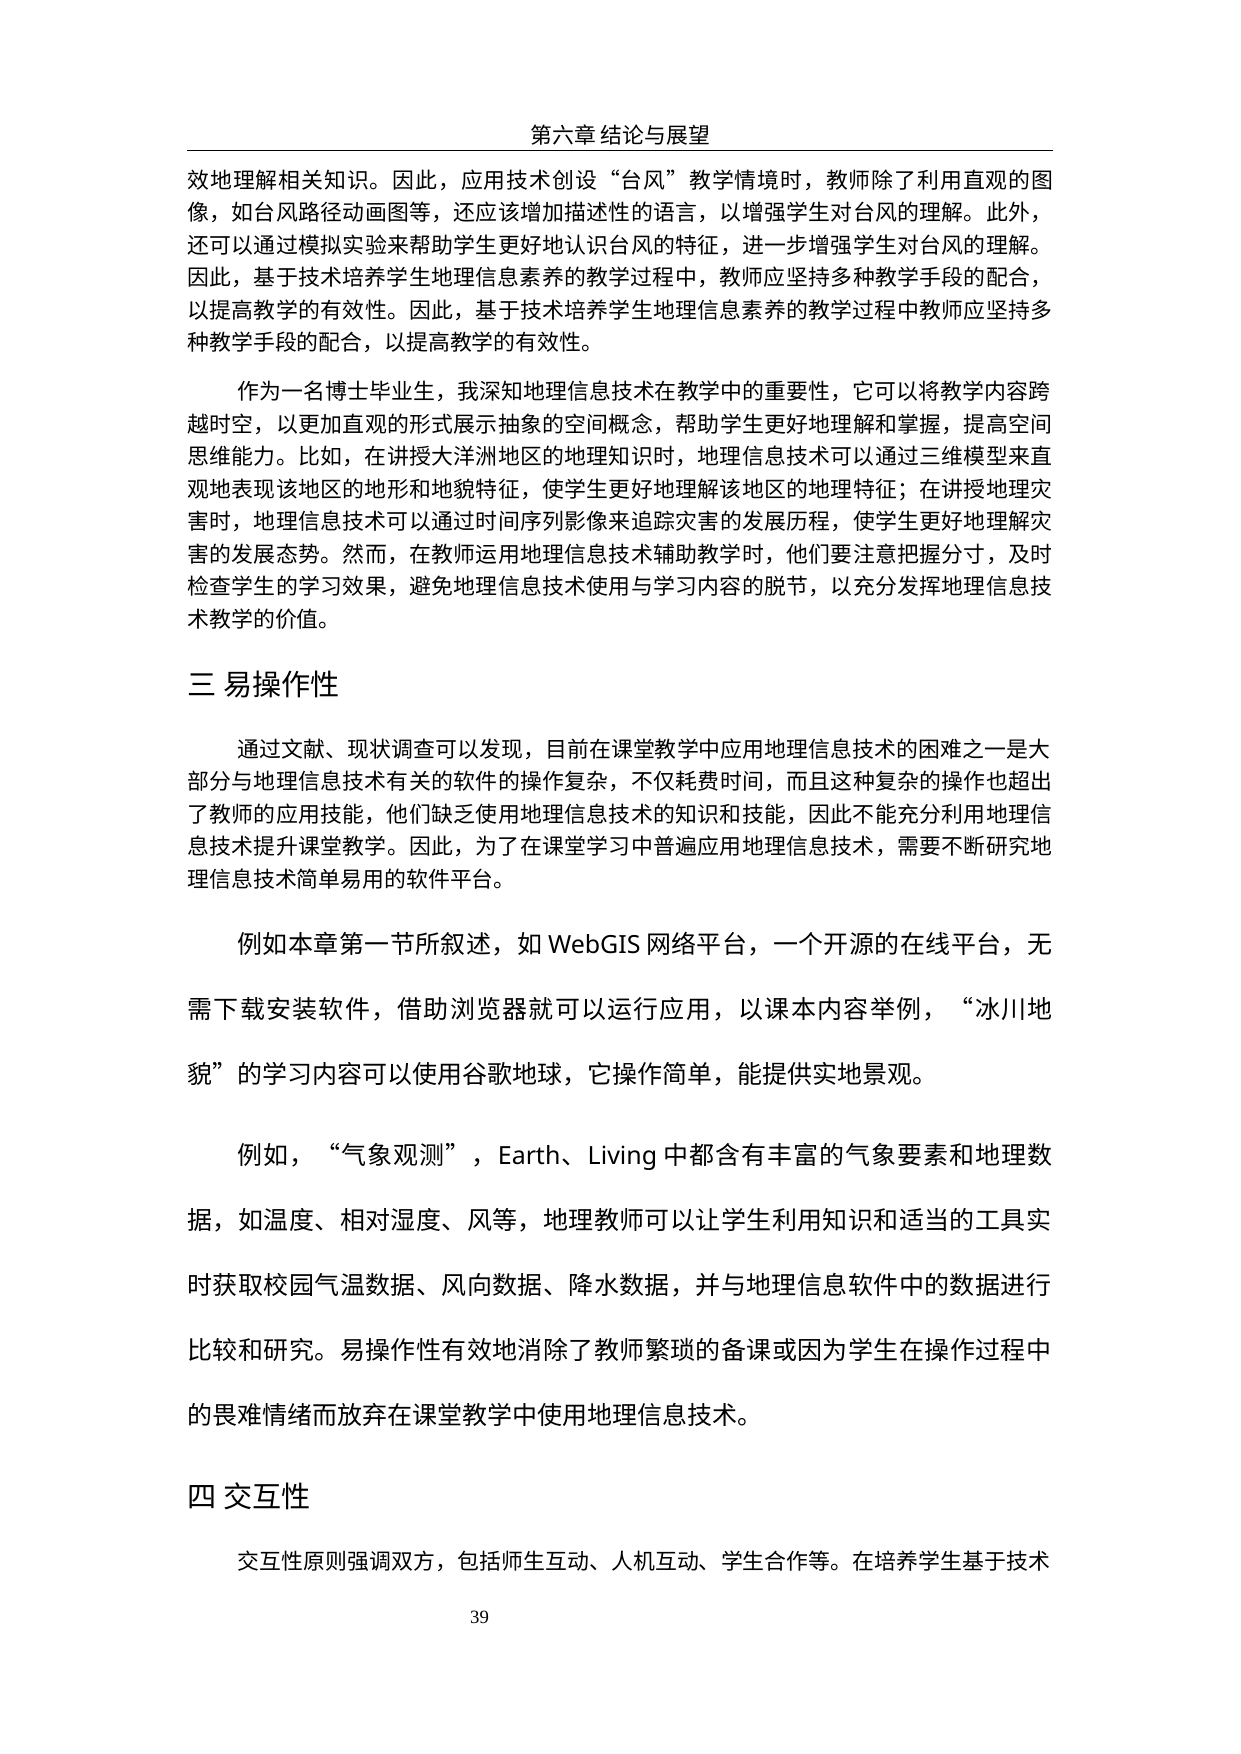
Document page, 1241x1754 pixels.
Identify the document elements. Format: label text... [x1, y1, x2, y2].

text 三 易操作性 [187, 650, 1053, 715]
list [187, 162, 1053, 357]
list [187, 1544, 1053, 1576]
text 四 交互性 [187, 1462, 1053, 1527]
list 作为一名博士毕业生，我深知地理信息技术在教学中的重要性，它可以将教学内容跨越时空，以更加直观的形式展示抽象的空间概念，帮助学生更好地理解和掌握，提高空间思维能力。比如，在讲授大洋洲地区的地理知识时，地理信息技术可以通过三维模型来直观地表现该地区的地形和地貌特征，使学生更好地理解该地区的地理特征；在讲授地理灾害时，地理信息技术可以通过时间序列影像来追踪灾害的发展历程，使学生更好地理解灾害的发展态势。然而，在教师运用地理信息技术辅助教学时，他们要注意把握分寸，及时检查学生的学习效果，避免地理信息技术使用与学习内容的脱节，以充分发挥地理信息技术教学的价值。 [187, 374, 1053, 634]
list 例如本章第一节所叙述，如WebGIS网络平台，一个开源的在线平台，无需下载安装软件，借助浏览器就可以运行应用，以课本内容举例，“冰川地貌”的学习内容可以使用谷歌地球，它操作简单，能提供实地景观。 [187, 910, 1053, 1105]
list 通过文献、现状调查可以发现，目前在课堂教学中应用地理信息技术的困难之一是大部分与地理信息技术有关的软件的操作复杂，不仅耗费时间，而且这种复杂的操作也超出了教师的应用技能，他们缺乏使用地理信息技术的知识和技能，因此不能充分利用地理信息技术提升课堂教学。因此，为了在课堂学习中普遍应用地理信息技术，需要不断研究地理信息技术简单易用的软件平台。 [187, 731, 1053, 894]
list 例如，“气象观测”，Earth、Living中都含有丰富的气象要素和地理数据，如温度、相对湿度、风等，地理教师可以让学生利用知识和适当的工具实时获取校园气温数据、风向数据、降水数据，并与地理信息软件中的数据进行比较和研究。易操作性有效地消除了教师繁琐的备课或因为学生在操作过程中的畏难情绪而放弃在课堂教学中使用地理信息技术。 [187, 1121, 1053, 1446]
